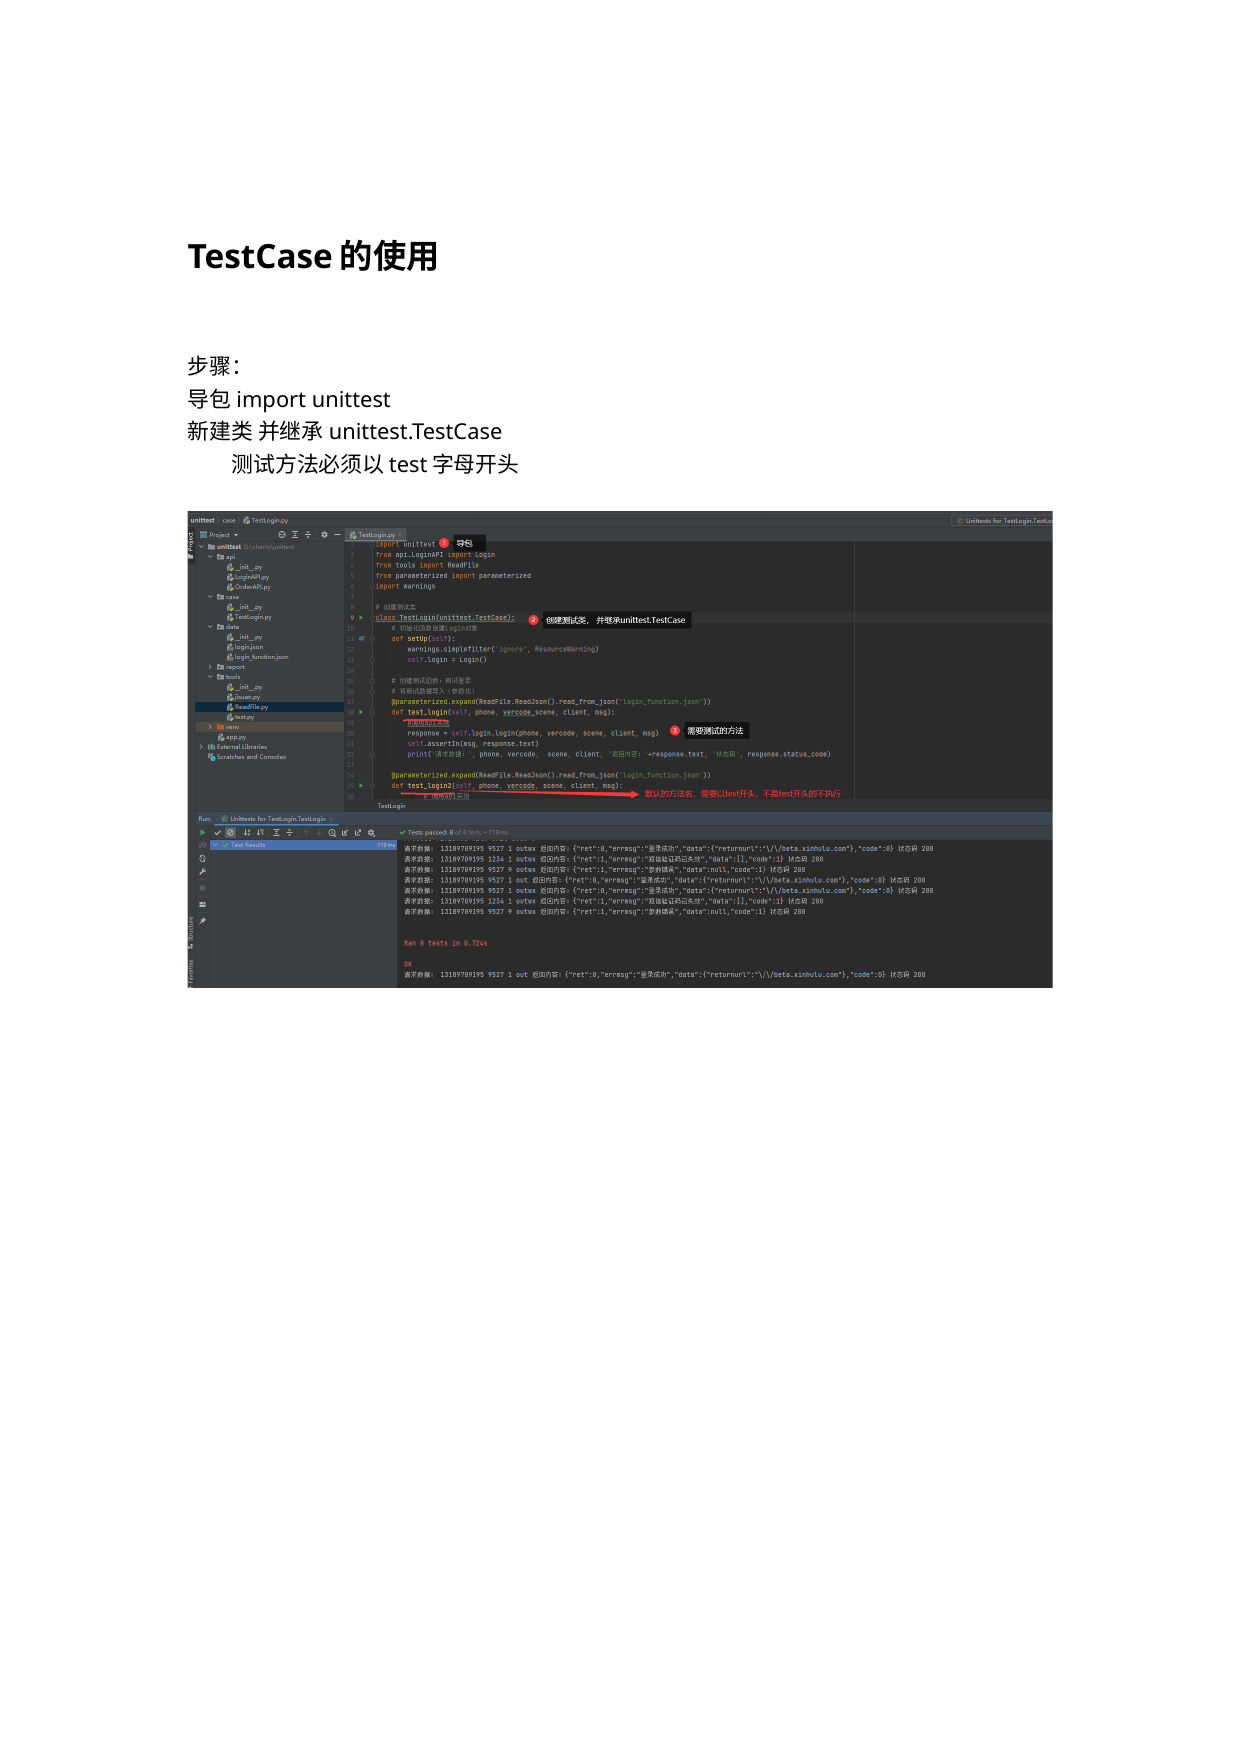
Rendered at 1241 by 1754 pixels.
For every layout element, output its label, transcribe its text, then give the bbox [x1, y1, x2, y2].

text 导包 import unittest [187, 381, 1053, 414]
text 测试方法必须以test字母开头 [187, 446, 1053, 479]
subtitle TestCase的使用 [187, 222, 1053, 287]
text 步骤： [187, 349, 1053, 381]
text 新建类 并继承 unittest.TestCase [187, 414, 1053, 446]
picture [187, 511, 1053, 988]
